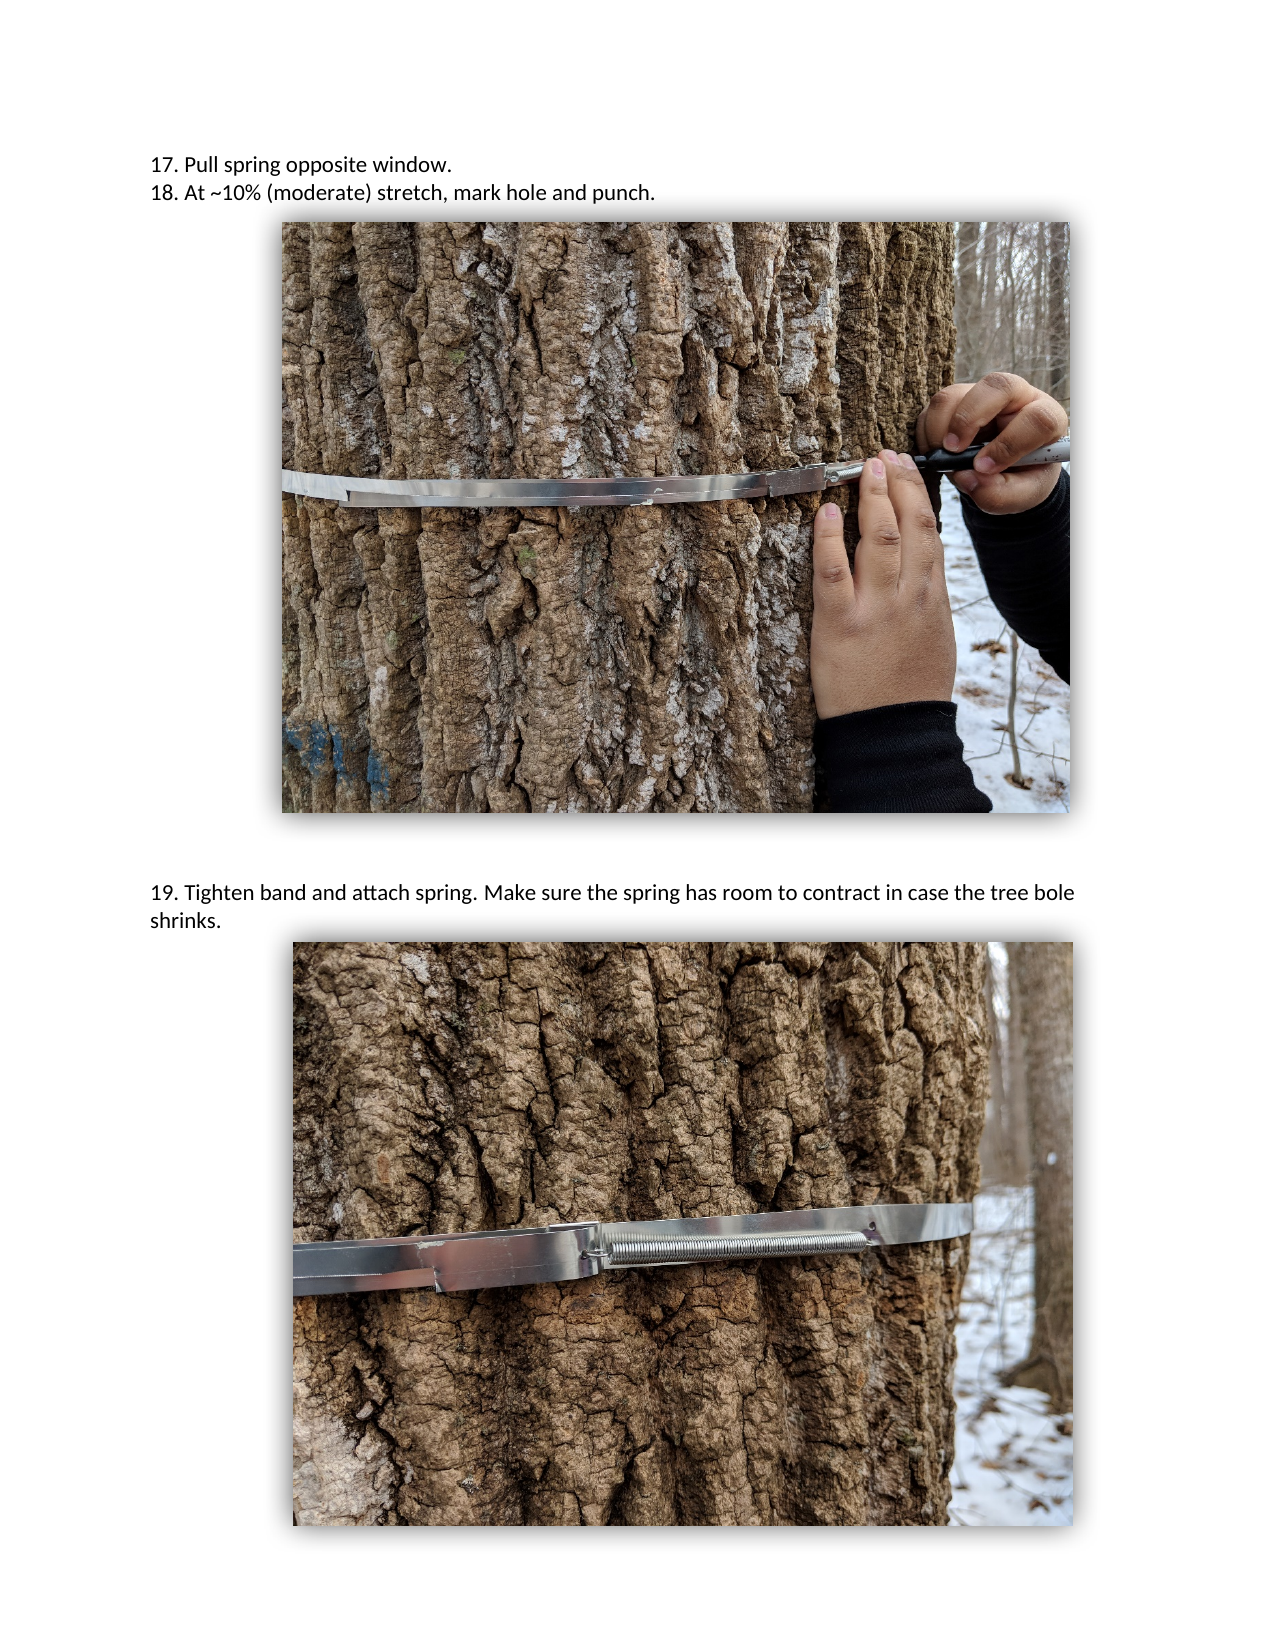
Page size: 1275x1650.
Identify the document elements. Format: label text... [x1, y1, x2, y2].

text 17. Pull spring opposite window. [150, 150, 1125, 178]
picture [293, 942, 1073, 1526]
text 18. At ~10% (moderate) stretch, mark hole and punch. [150, 178, 1125, 206]
picture [282, 222, 1070, 813]
text 19. Tighten band and attach spring. Make sure the spring has room to contract in case the tree bole shrinks. [150, 878, 1125, 934]
